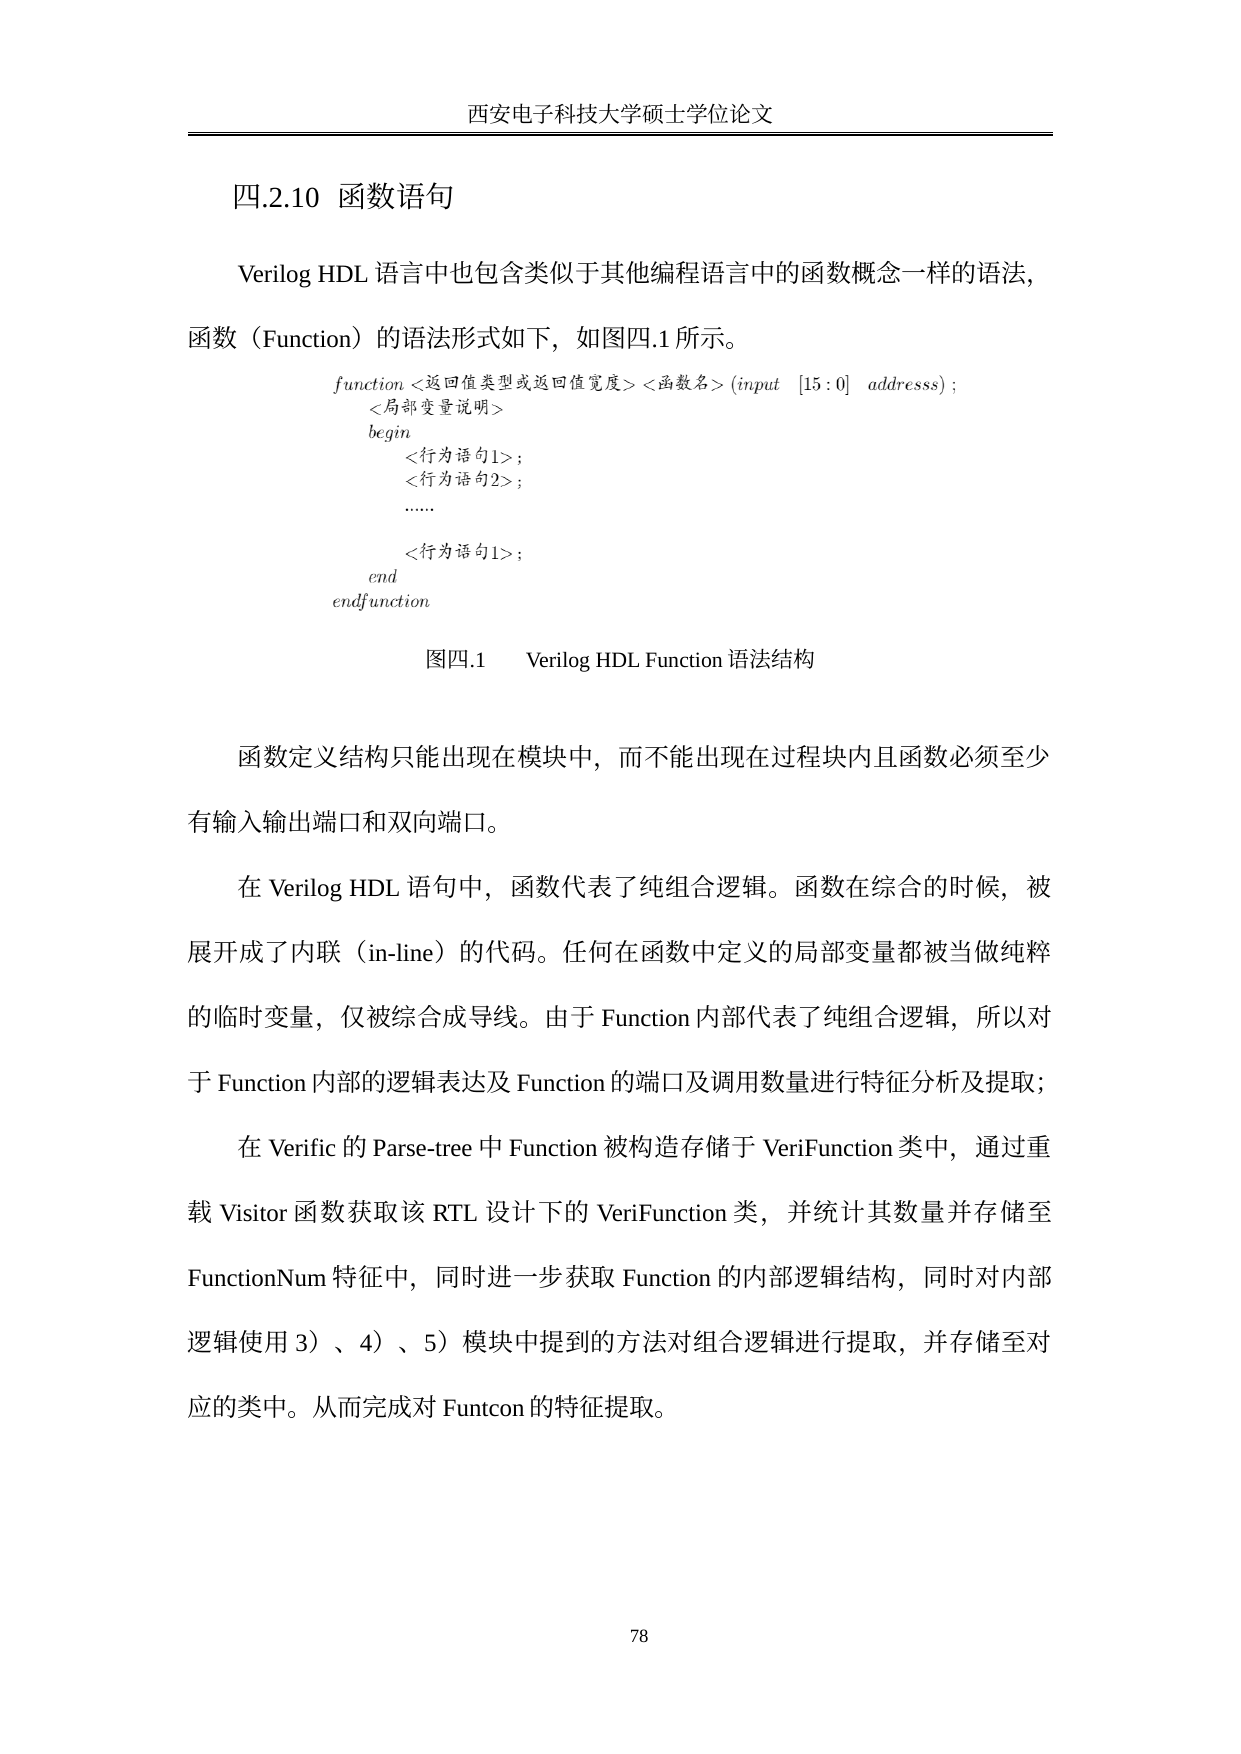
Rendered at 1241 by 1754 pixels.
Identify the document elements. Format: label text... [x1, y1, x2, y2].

text Verilog HDL语言中也包含类似于其他编程语言中的函数概念一样的语法，函数（Function）的语法形式如下，如图4.15所示。 [187, 239, 1053, 369]
subtitle 函数语句 [232, 162, 1053, 227]
text 在Verific的Parse-tree中Function被构造存储于VeriFunction类中，通过重载Visitor函数获取该RTL设计下的VeriFunction类，并统计其数量并存储至FunctionNum特征中，同时进一步获取Function的内部逻辑结构，同时对内部逻辑使用3）、4）、5）模块中提到的方法对组合逻辑进行提取，并存储至对应的类中。从而完成对Funtcon的特征提取。 [187, 1113, 1053, 1438]
text 函数定义结构只能出现在模块中，而不能出现在过程块内且函数必须至少有输入输出端口和双向端口。 [187, 723, 1053, 853]
text Verilog HDL Function语法结构 [187, 642, 1053, 674]
picture [326, 369, 964, 617]
text 在Verilog HDL语句中，函数代表了纯组合逻辑。函数在综合的时候，被展开成了内联（in-line）的代码。任何在函数中定义的局部变量都被当做纯粹的临时变量，仅被综合成导线。由于Function内部代表了纯组合逻辑，所以对于Function内部的逻辑表达及Function的端口及调用数量进行特征分析及提取； [187, 853, 1053, 1113]
